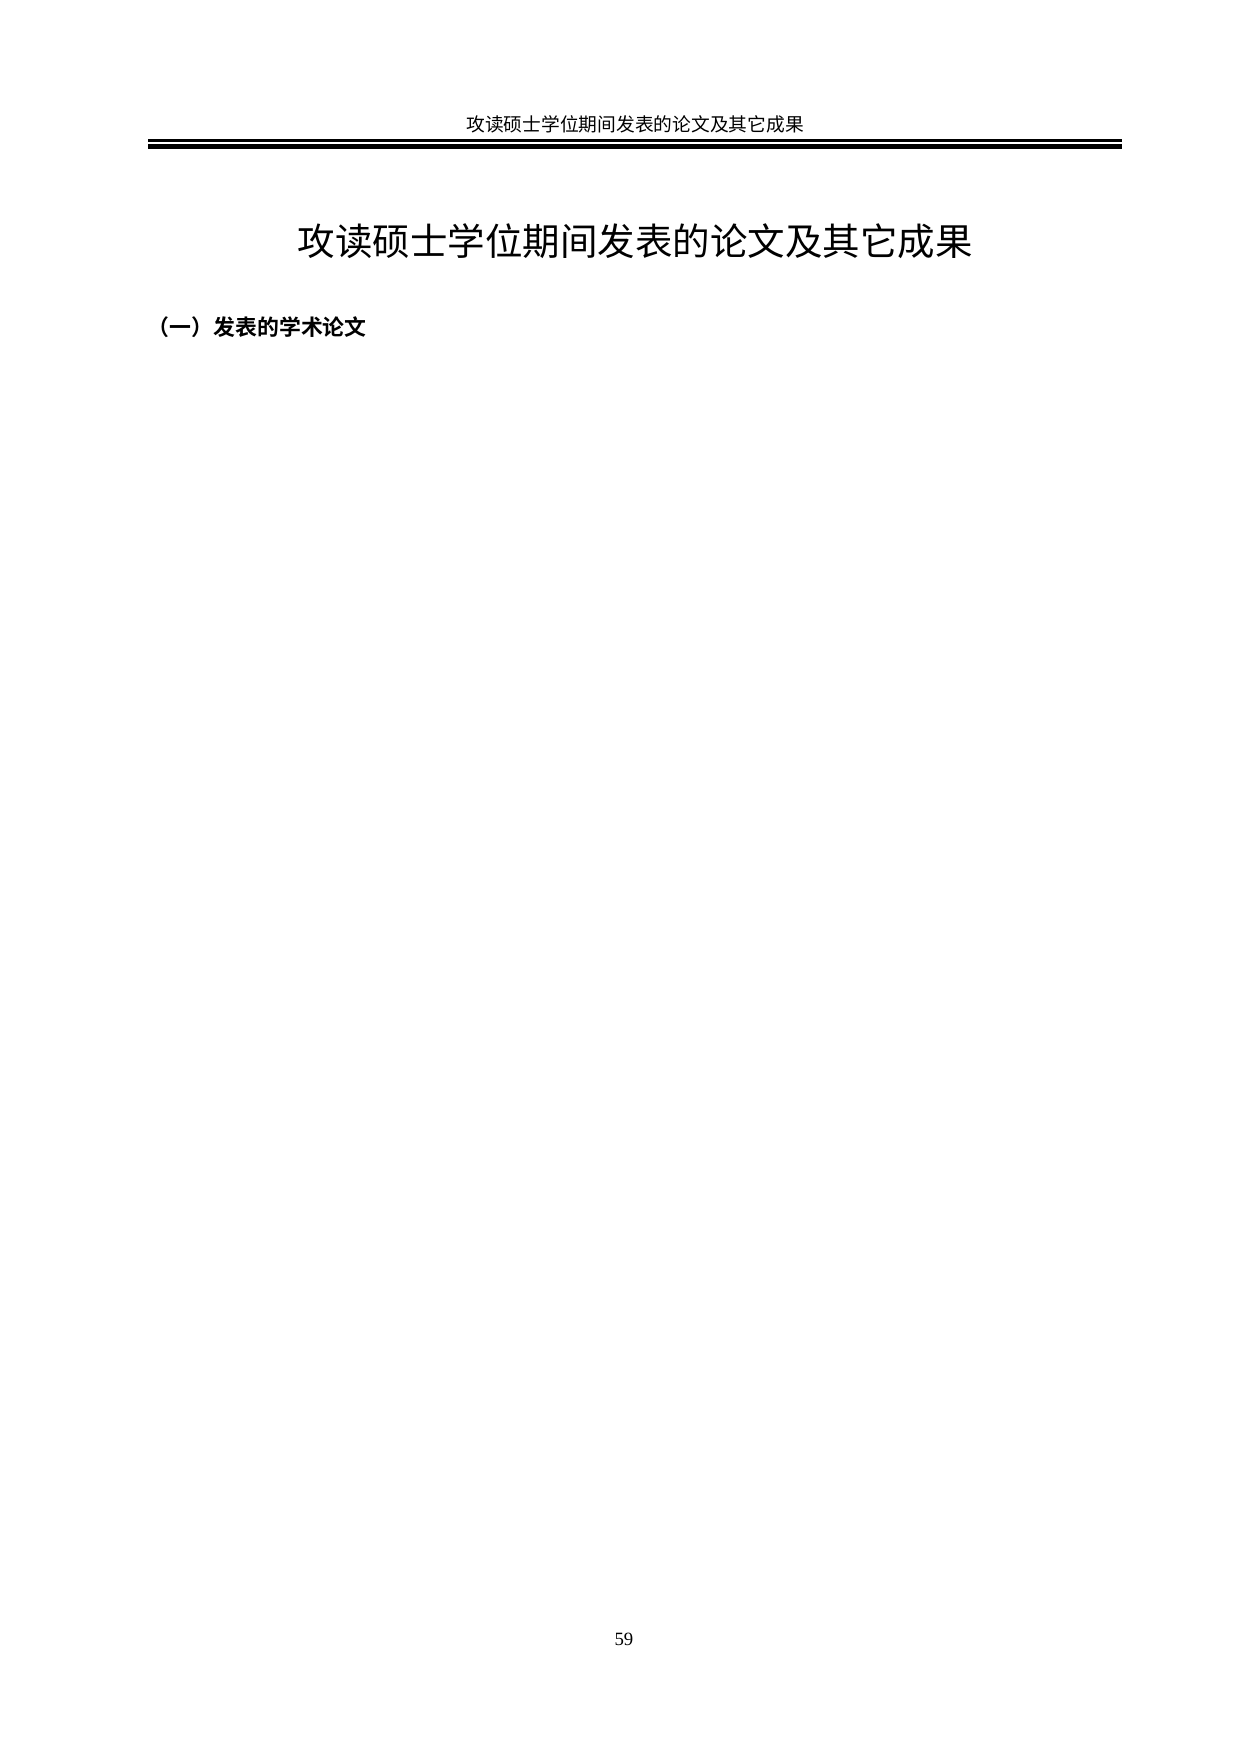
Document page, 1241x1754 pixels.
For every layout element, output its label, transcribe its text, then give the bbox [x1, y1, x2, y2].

subtitle 攻读硕士学位期间发表的论文及其它成果 [148, 207, 1122, 272]
list 发表的学术论文 [148, 309, 1122, 341]
